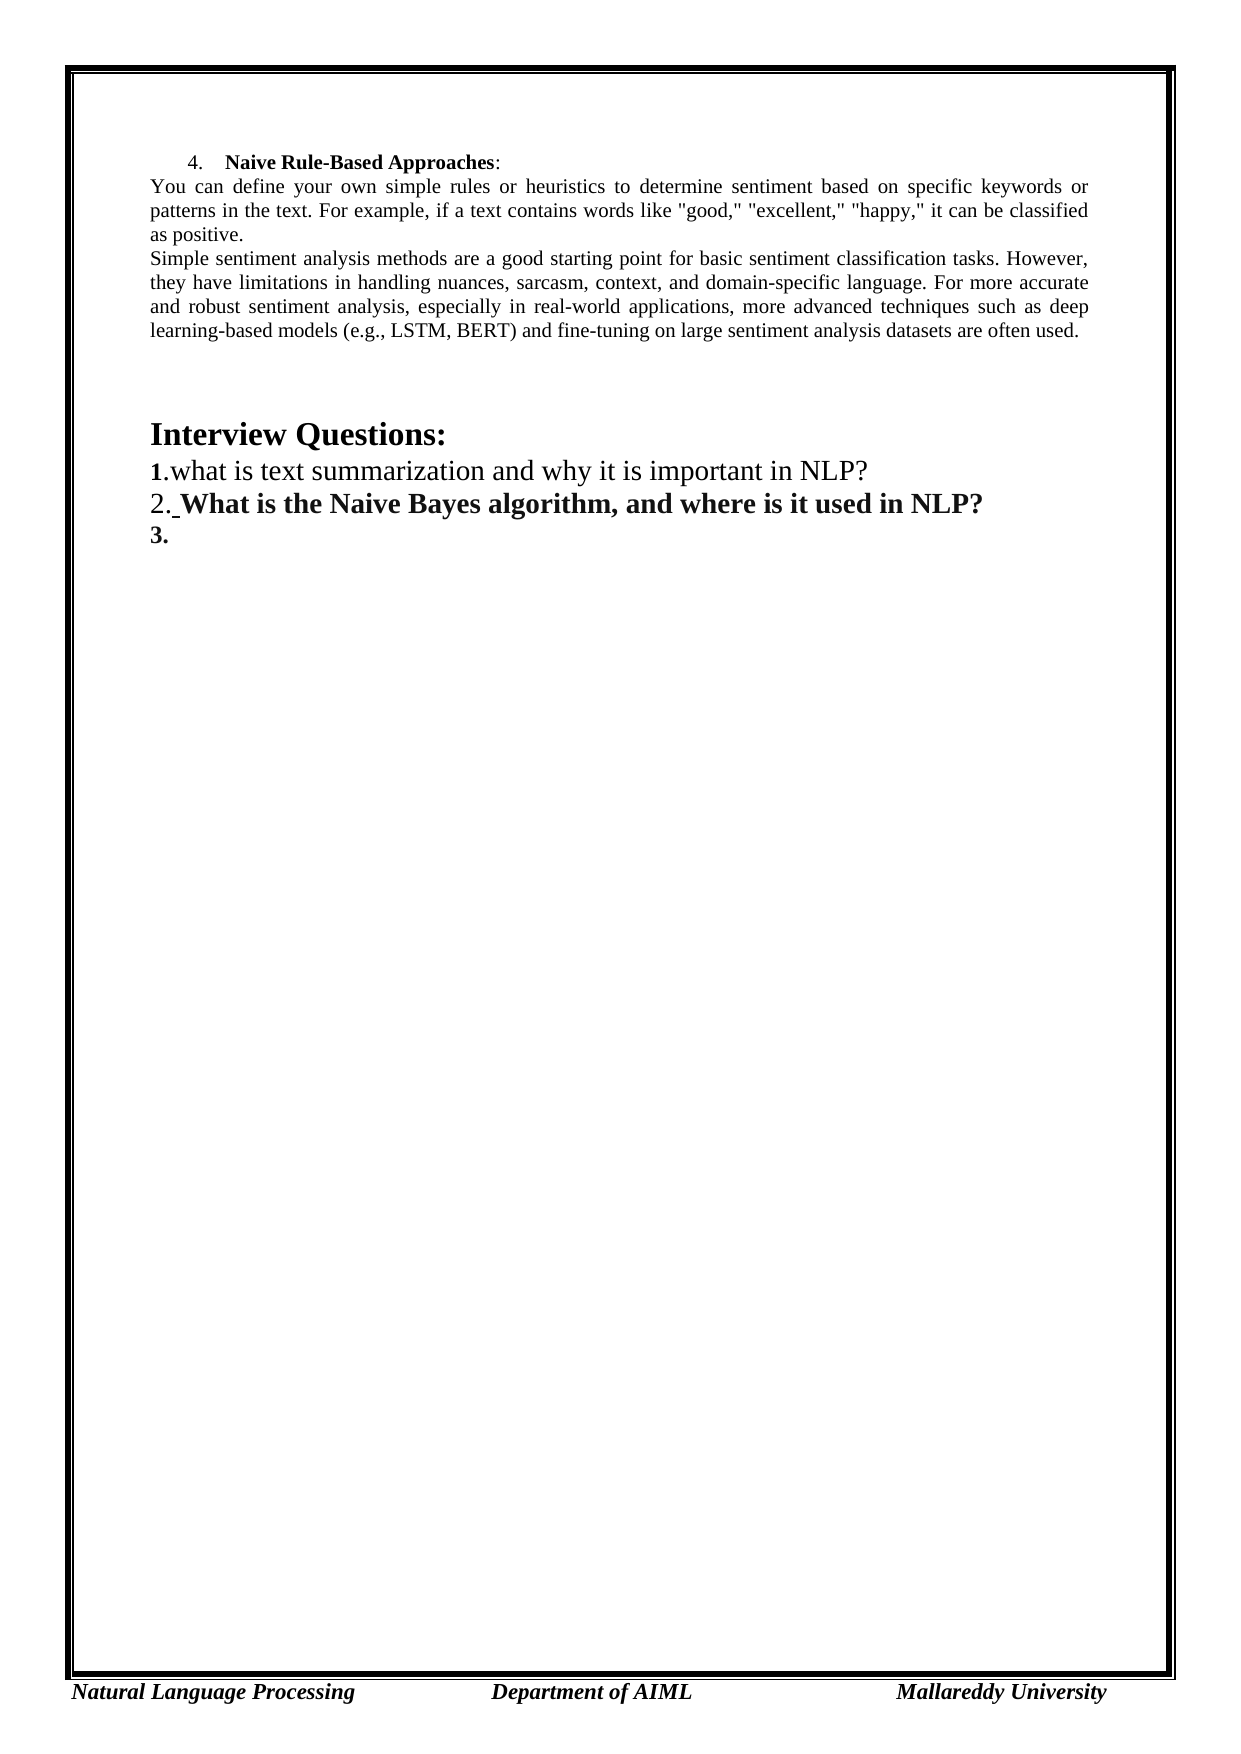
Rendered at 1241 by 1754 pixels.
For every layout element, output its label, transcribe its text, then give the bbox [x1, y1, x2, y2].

subtitle 2. What is the Naive Bayes algorithm, and where is it used in NLP? [150, 487, 1090, 520]
text 1.what is text summarization and why it is important in NLP? [150, 453, 1090, 487]
text Simple sentiment analysis methods are a good starting point for basic sentiment classification tasks. However, they have limitations in handling nuances, sarcasm, context, and domain-specific language. For more accurate and robust sentiment analysis, especially in real-world applications, more advanced techniques such as deep learning-based models (e.g., LSTM, BERT) and fine-tuning on large sentiment analysis datasets are often used. [150, 246, 1090, 342]
list Naive Rule-Based Approaches: [187, 150, 1090, 174]
subtitle 3. [150, 520, 1090, 549]
text Interview Questions: [150, 415, 1090, 453]
text You can define your own simple rules or heuristics to determine sentiment based on specific keywords or patterns in the text. For example, if a text contains words like "good," "excellent," "happy," it can be classified as positive. [150, 174, 1090, 246]
